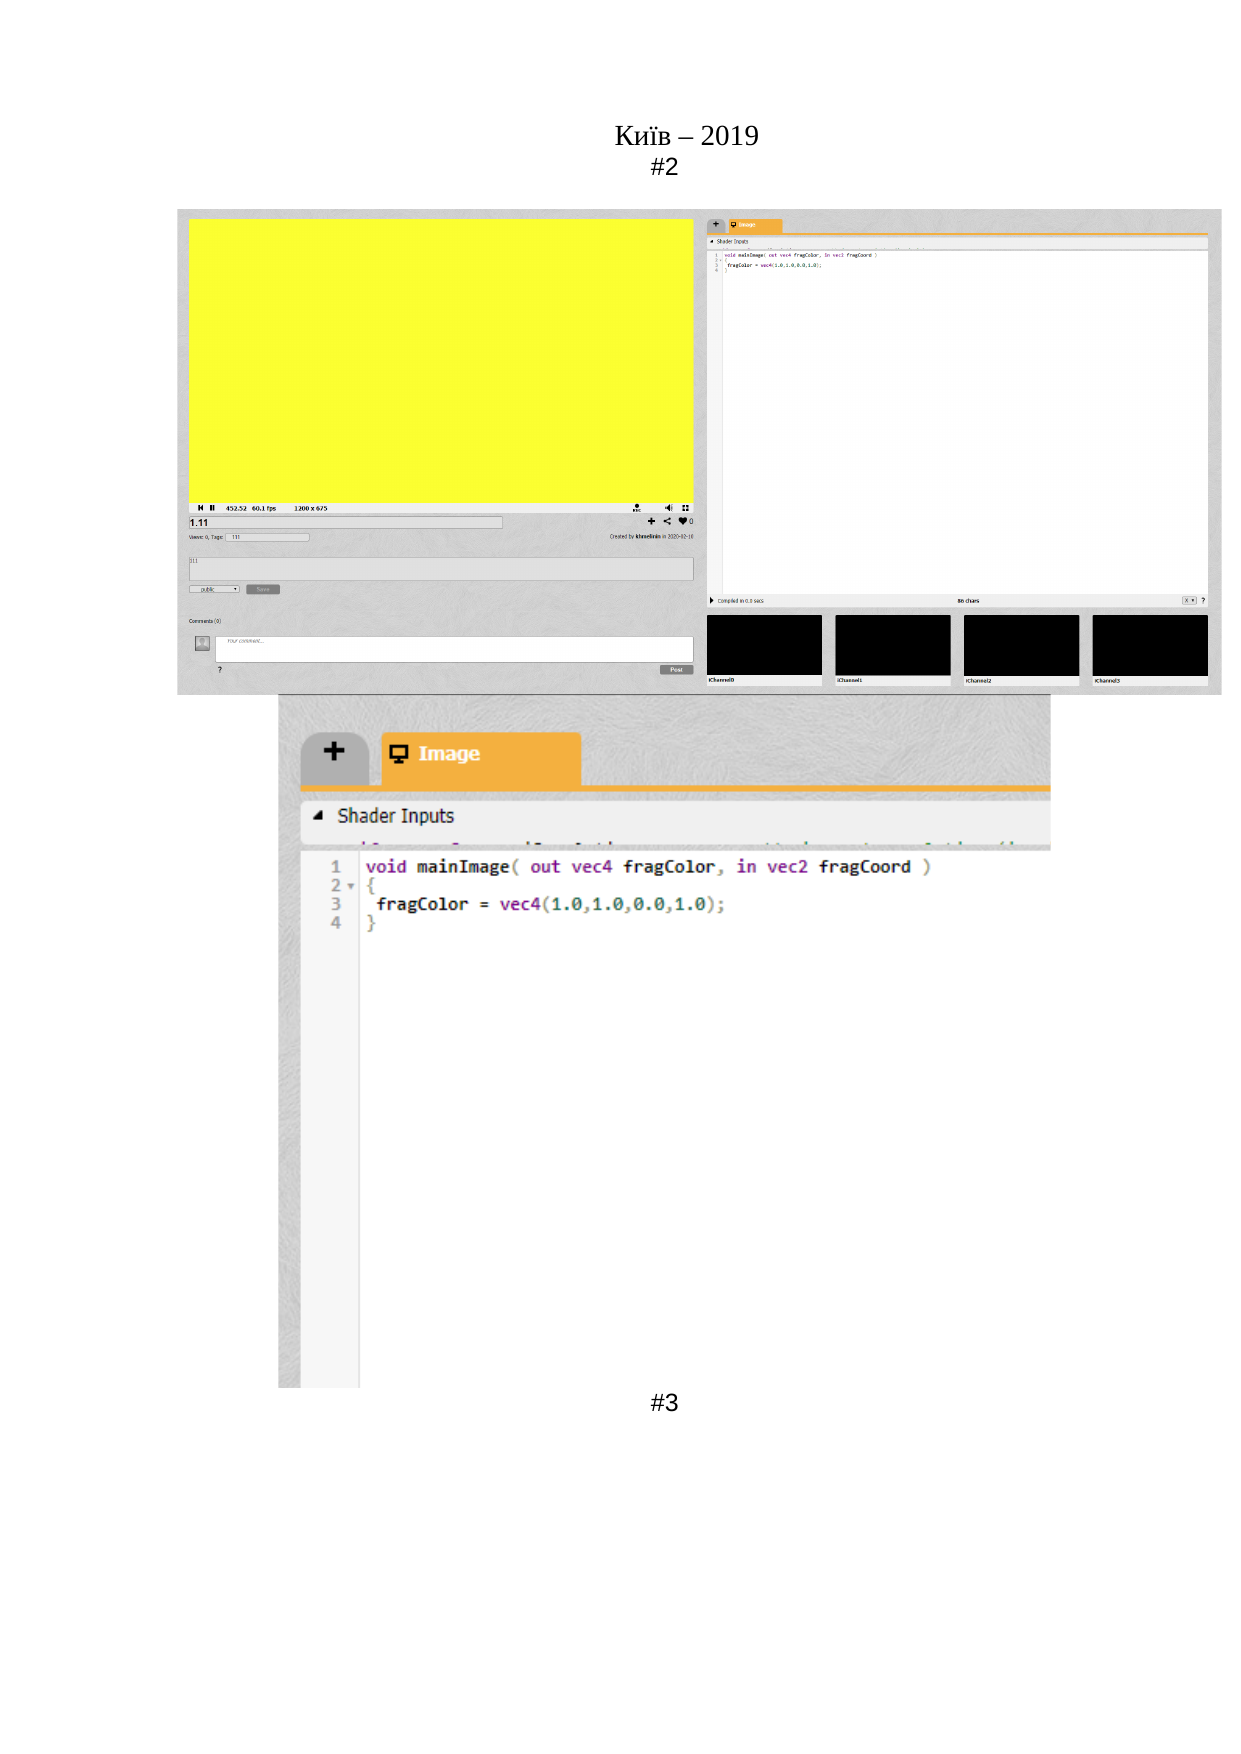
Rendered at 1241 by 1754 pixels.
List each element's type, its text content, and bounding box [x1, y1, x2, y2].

text #3 [177, 1388, 1152, 1417]
picture [177, 209, 1222, 1388]
text #2 [177, 152, 1152, 180]
text Київ – 2019 [207, 118, 1152, 152]
